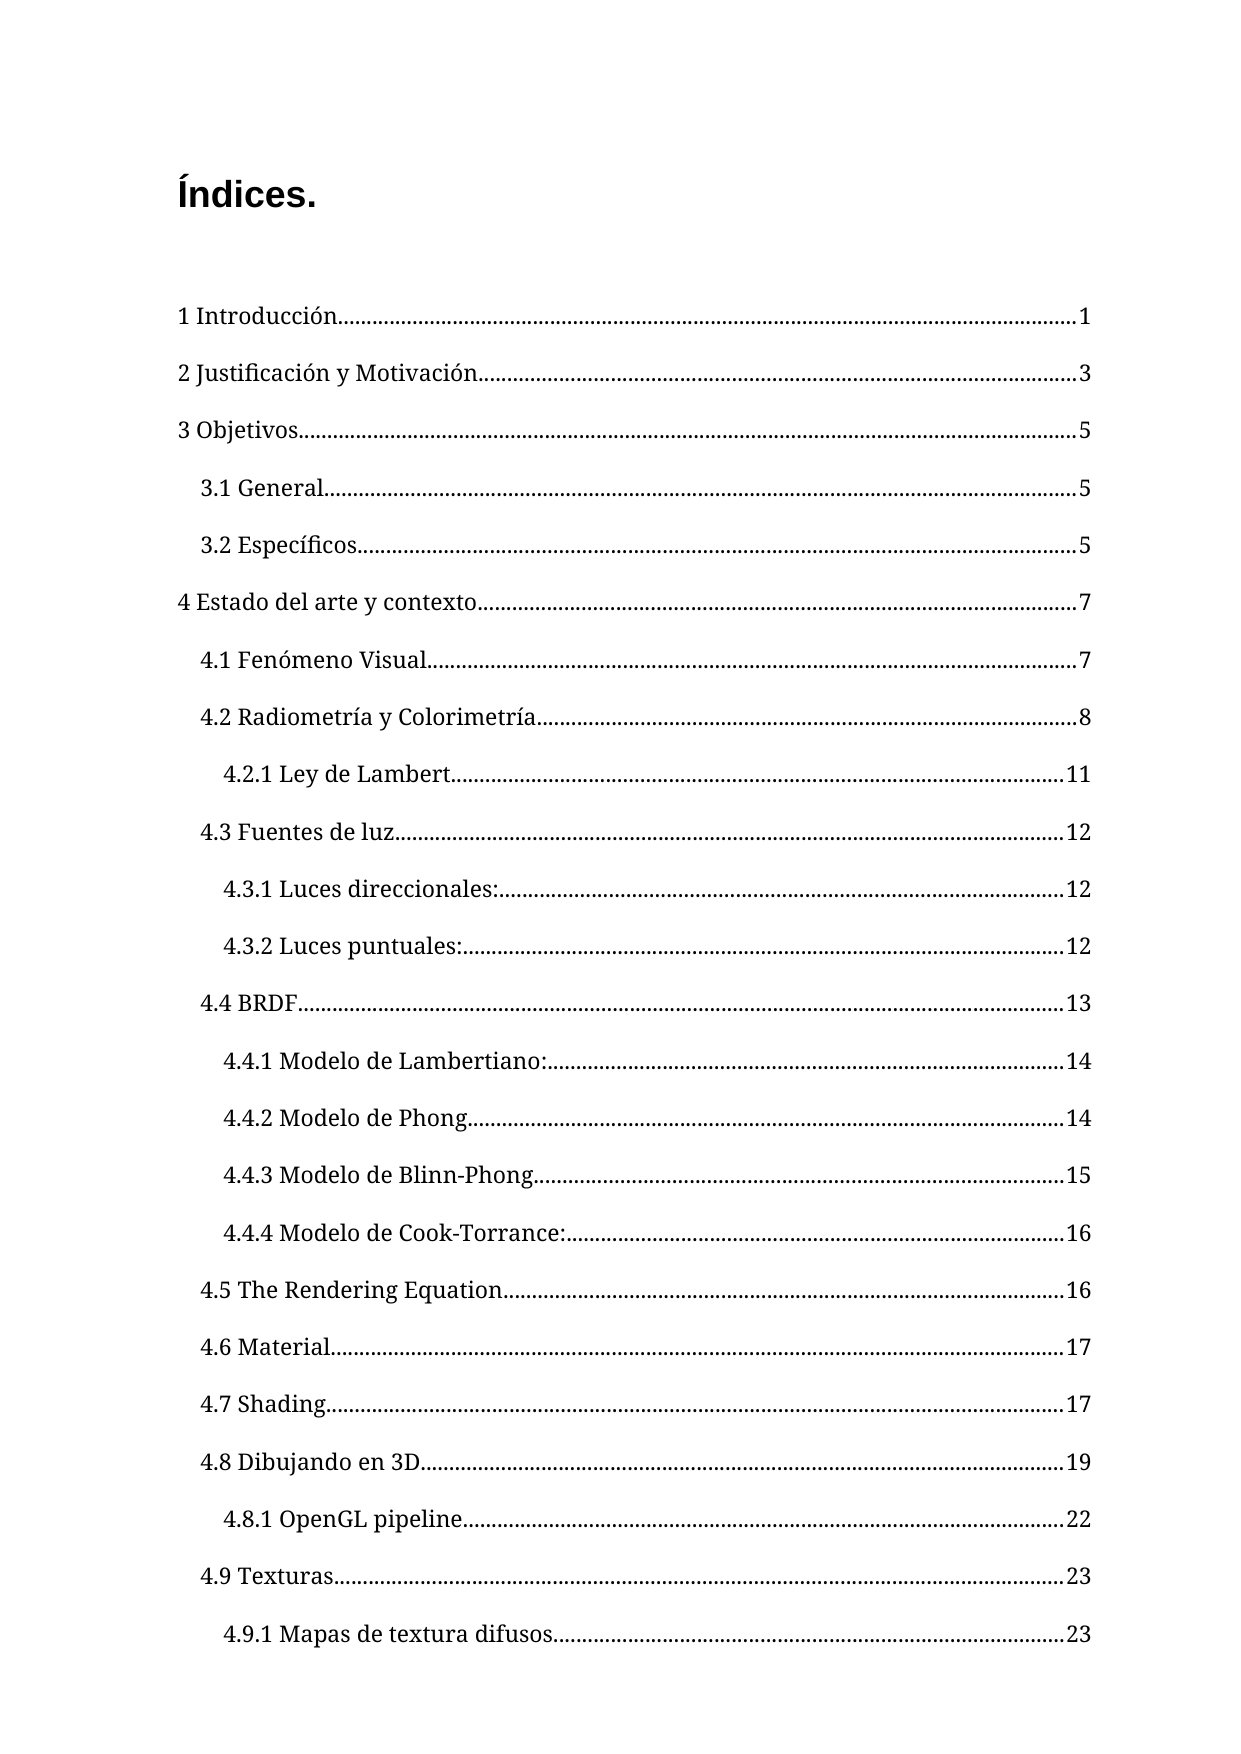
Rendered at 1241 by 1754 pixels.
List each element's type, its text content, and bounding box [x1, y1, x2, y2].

subtitle Índices. [177, 173, 1092, 216]
